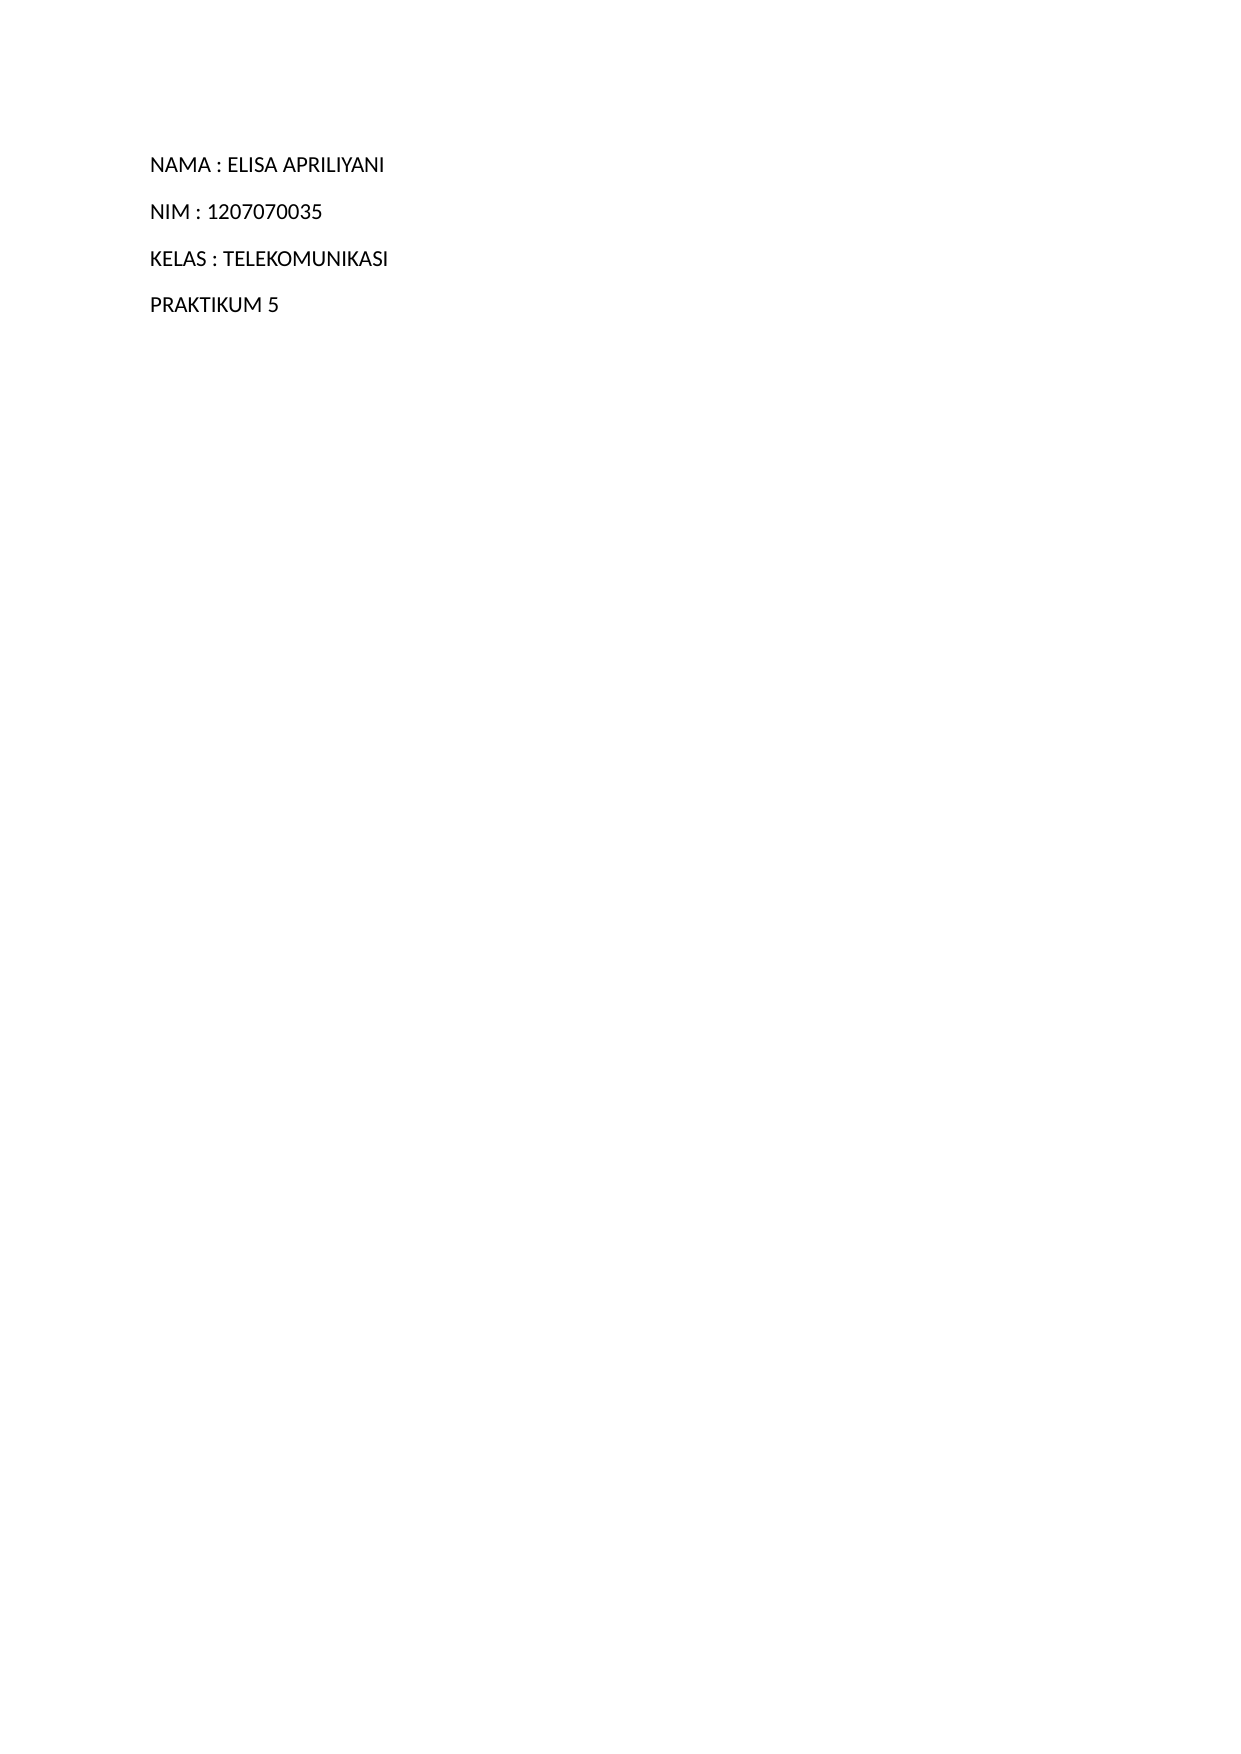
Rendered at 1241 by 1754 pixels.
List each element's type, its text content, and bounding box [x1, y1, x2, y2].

text NIM : 1207070035 [150, 197, 1090, 225]
text KELAS : TELEKOMUNIKASI [150, 244, 1090, 272]
text PRAKTIKUM 5 [150, 291, 1090, 319]
text NAMA : ELISA APRILIYANI [150, 150, 1090, 178]
